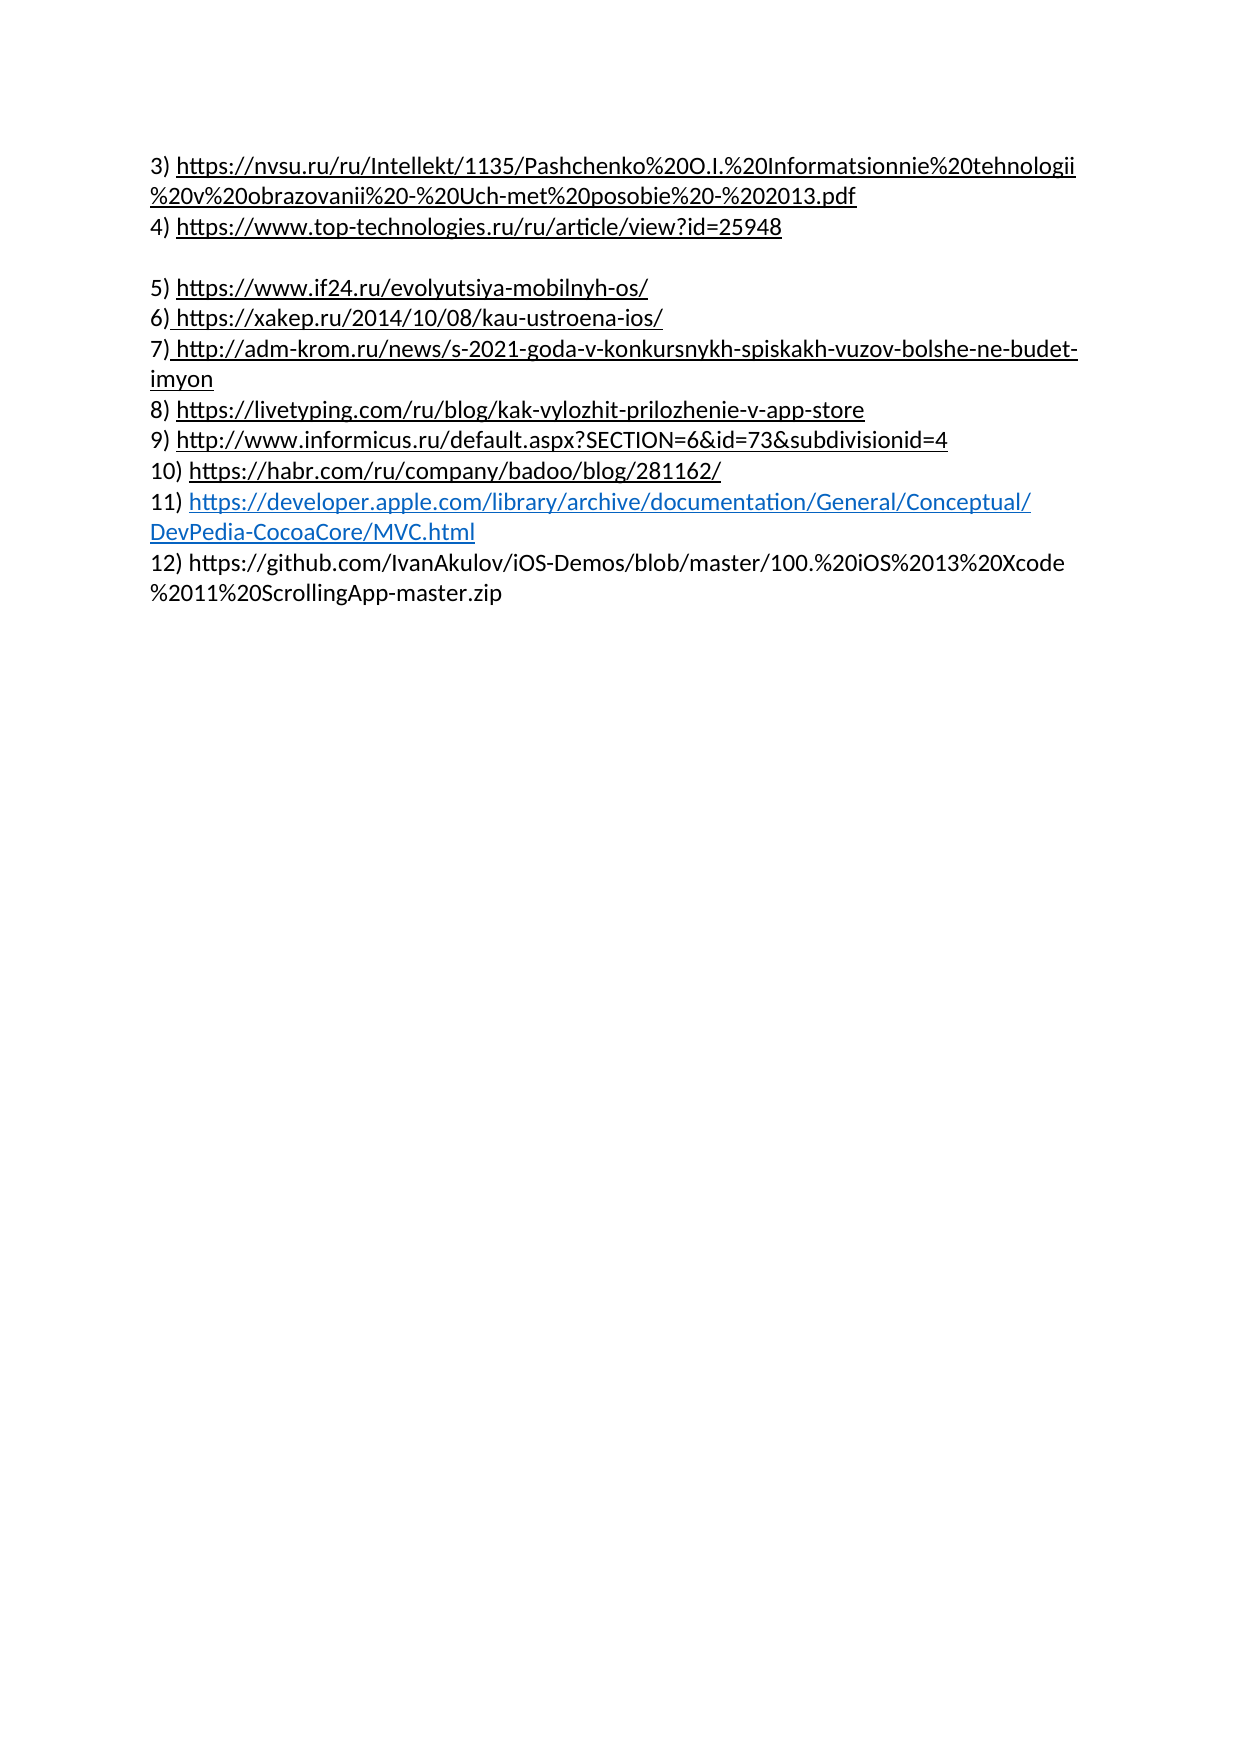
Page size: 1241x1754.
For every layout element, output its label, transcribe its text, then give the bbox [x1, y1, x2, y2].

text 5) https://www.if24.ru/evolyutsiya-mobilnyh-os/ [150, 272, 1090, 303]
text 6) https://xakep.ru/2014/10/08/kau-ustroena-ios/ [150, 303, 1090, 333]
text 8) https://livetyping.com/ru/blog/kak-vylozhit-prilozhenie-v-app-store [150, 394, 1090, 425]
text 11) https://developer.apple.com/library/archive/documentation/General/Conceptual/DevPedia-CocoaCore/MVC.html [150, 486, 1090, 547]
text 4) https://www.top-technologies.ru/ru/article/view?id=25948 [150, 211, 1090, 242]
text 9) http://www.informicus.ru/default.aspx?SECTION=6&id=73&subdivisionid=4 [150, 425, 1090, 455]
text 7) http://adm-krom.ru/news/s-2021-goda-v-konkursnykh-spiskakh-vuzov-bolshe-ne-budet-imyon [150, 333, 1090, 394]
text 12) https://github.com/IvanAkulov/iOS-Demos/blob/master/100.%20iOS%2013%20Xcode%2011%20ScrollingApp-master.zip [150, 547, 1090, 608]
text 10) https://habr.com/ru/company/badoo/blog/281162/ [150, 455, 1090, 486]
text 3) https://nvsu.ru/ru/Intellekt/1135/Pashchenko%20O.I.%20Informatsionnie%20tehnologii%20v%20obrazovanii%20-%20Uch-met%20posobie%20-%202013.pdf [150, 150, 1090, 211]
